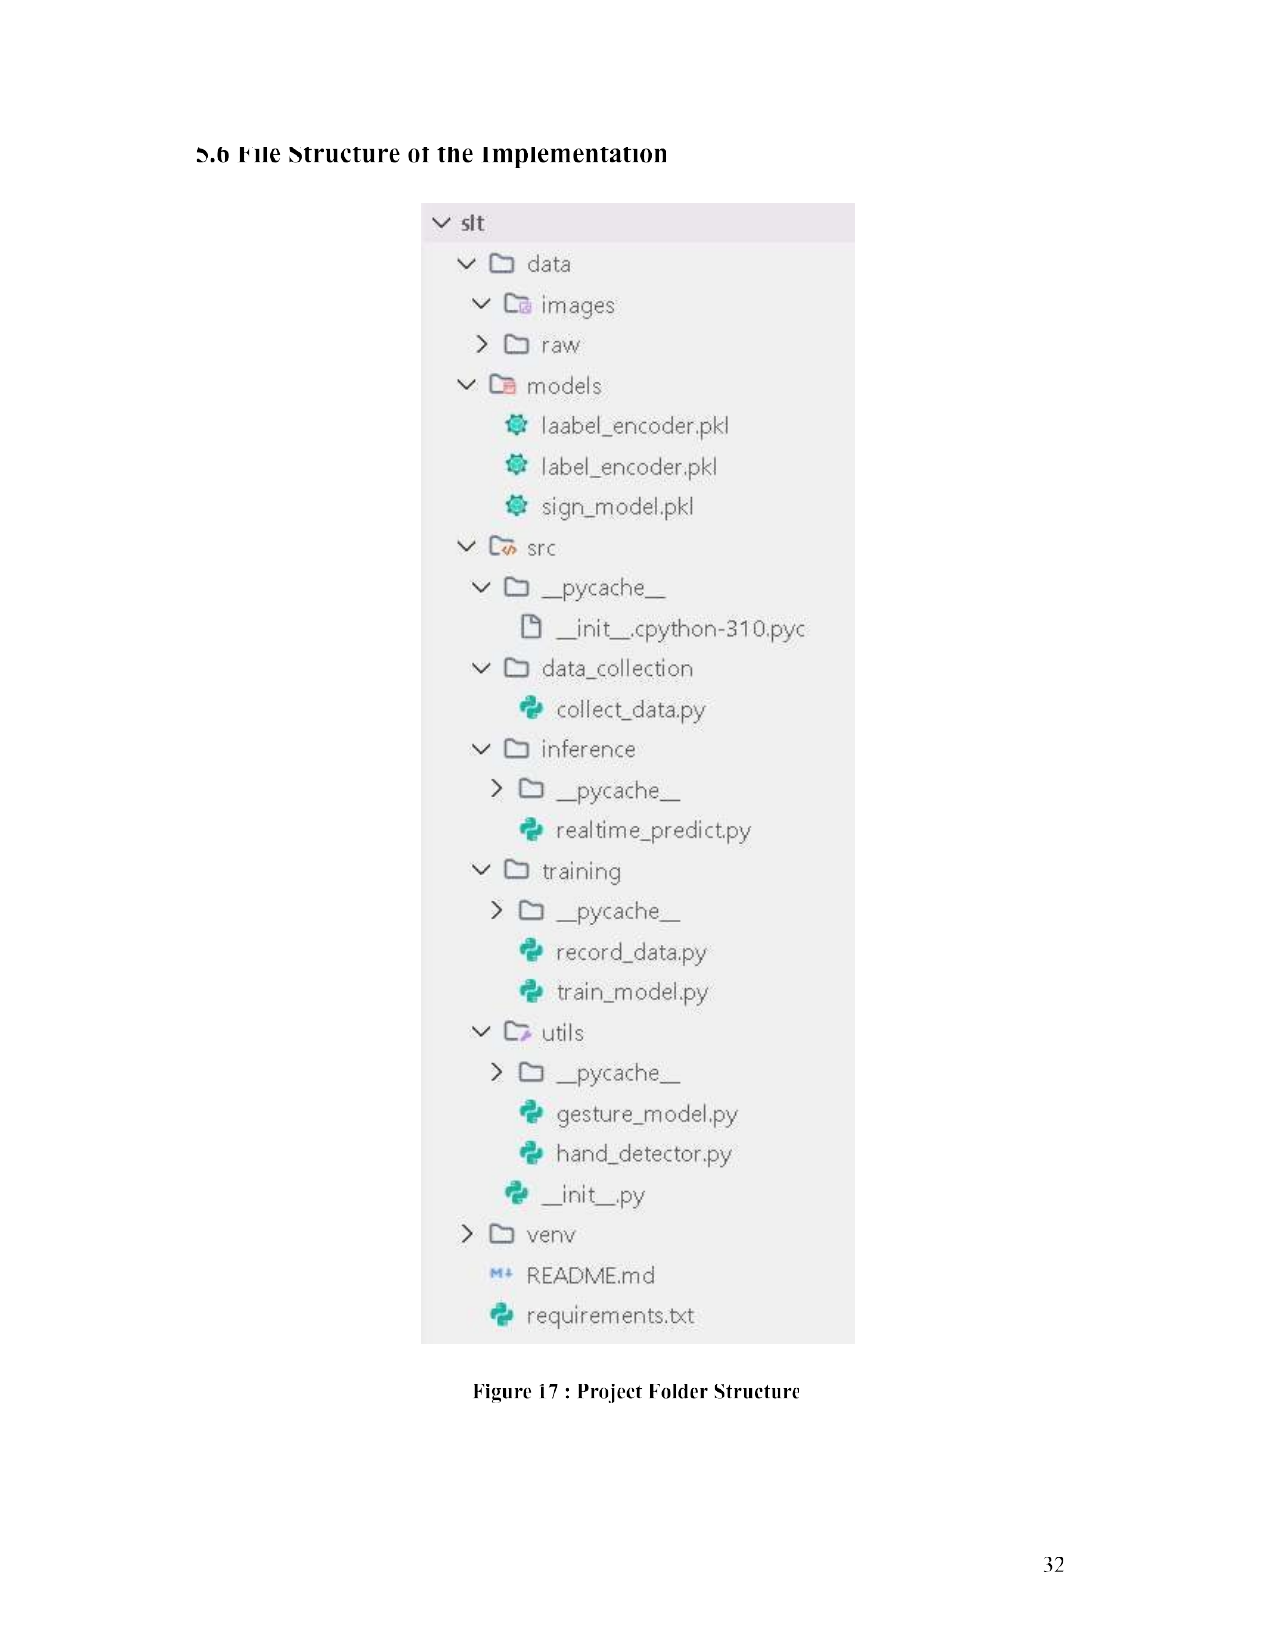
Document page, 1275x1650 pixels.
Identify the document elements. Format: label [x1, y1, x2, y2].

picture [421, 203, 855, 1344]
picture [1043, 1557, 1064, 1572]
picture [472, 1384, 799, 1403]
picture [196, 147, 667, 168]
